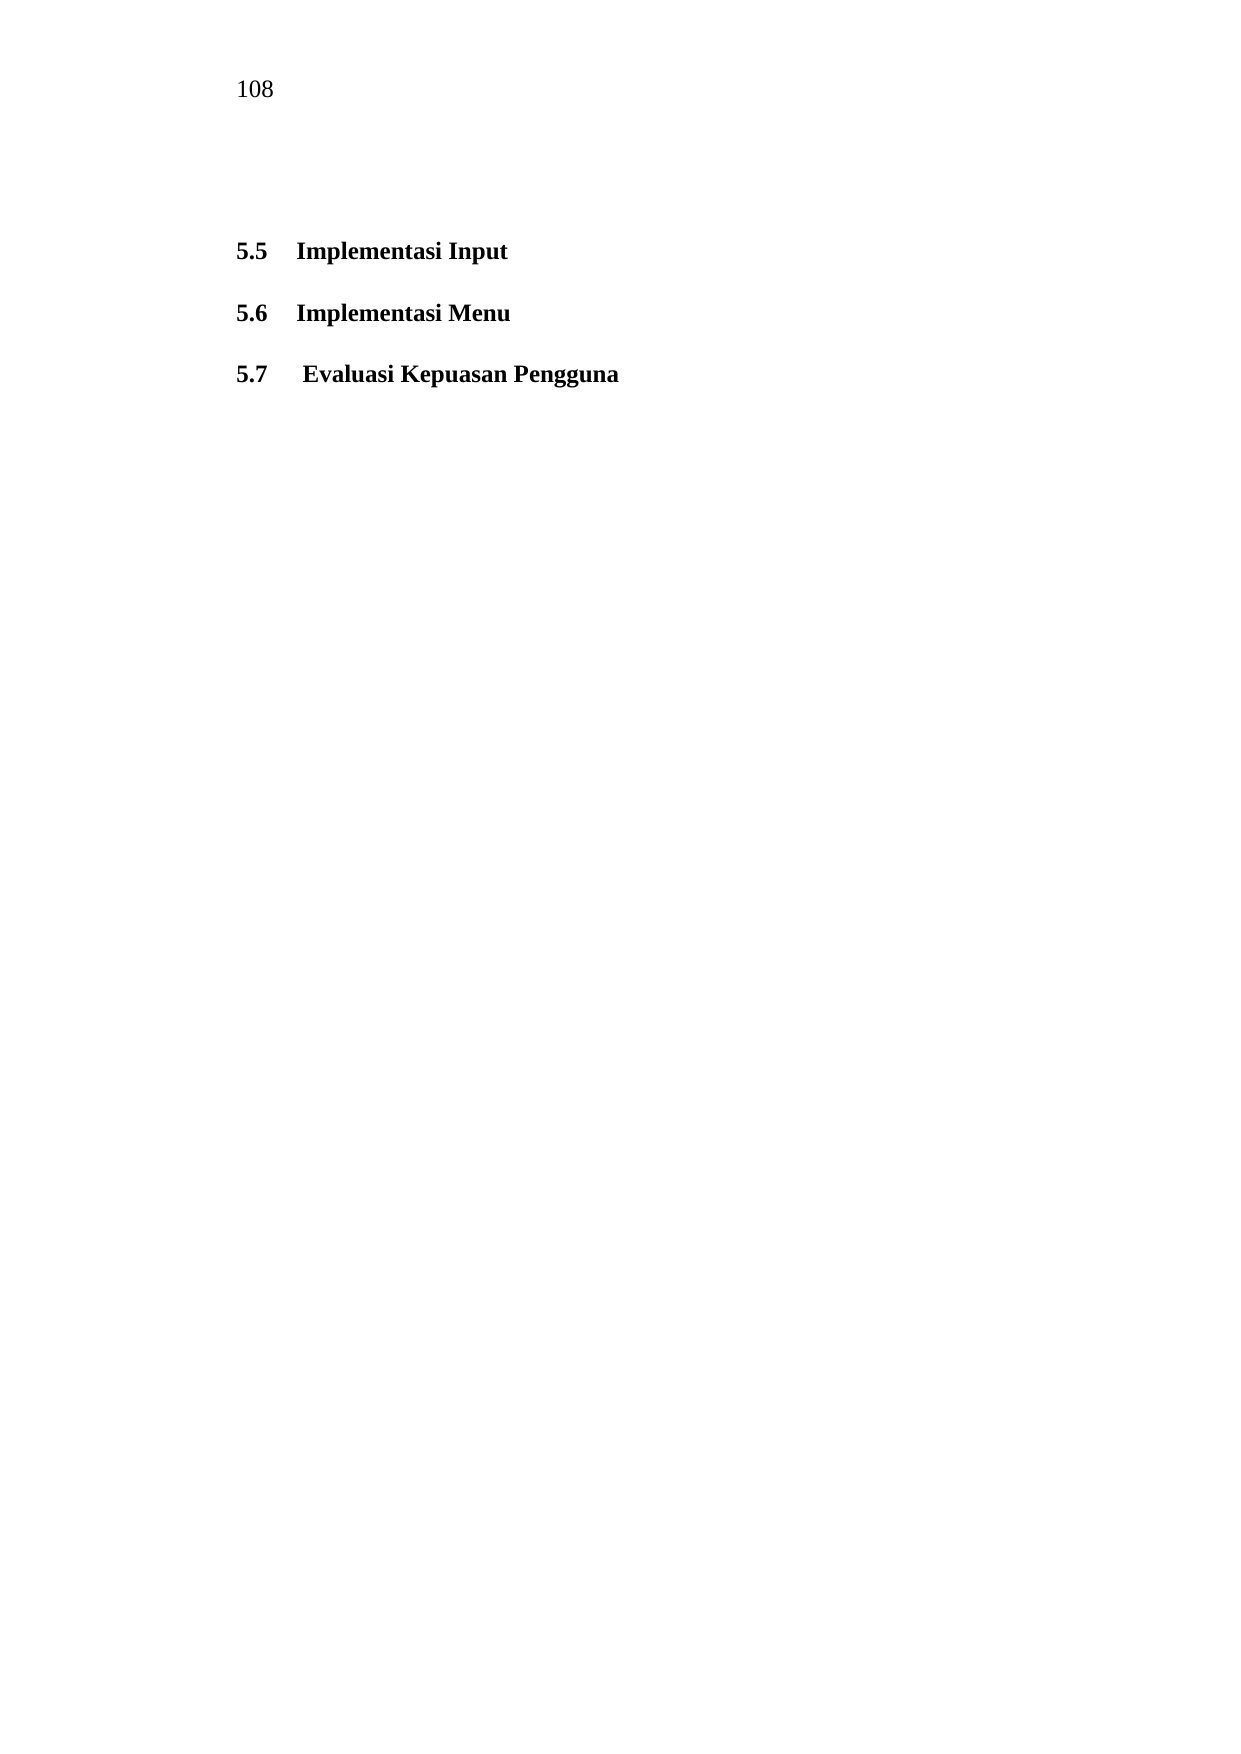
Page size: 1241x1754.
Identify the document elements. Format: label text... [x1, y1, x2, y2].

subtitle Evaluasi Kepuasan Pengguna [236, 359, 1063, 388]
subtitle Implementasi Input [236, 236, 1063, 265]
subtitle Implementasi Menu [236, 298, 1063, 327]
